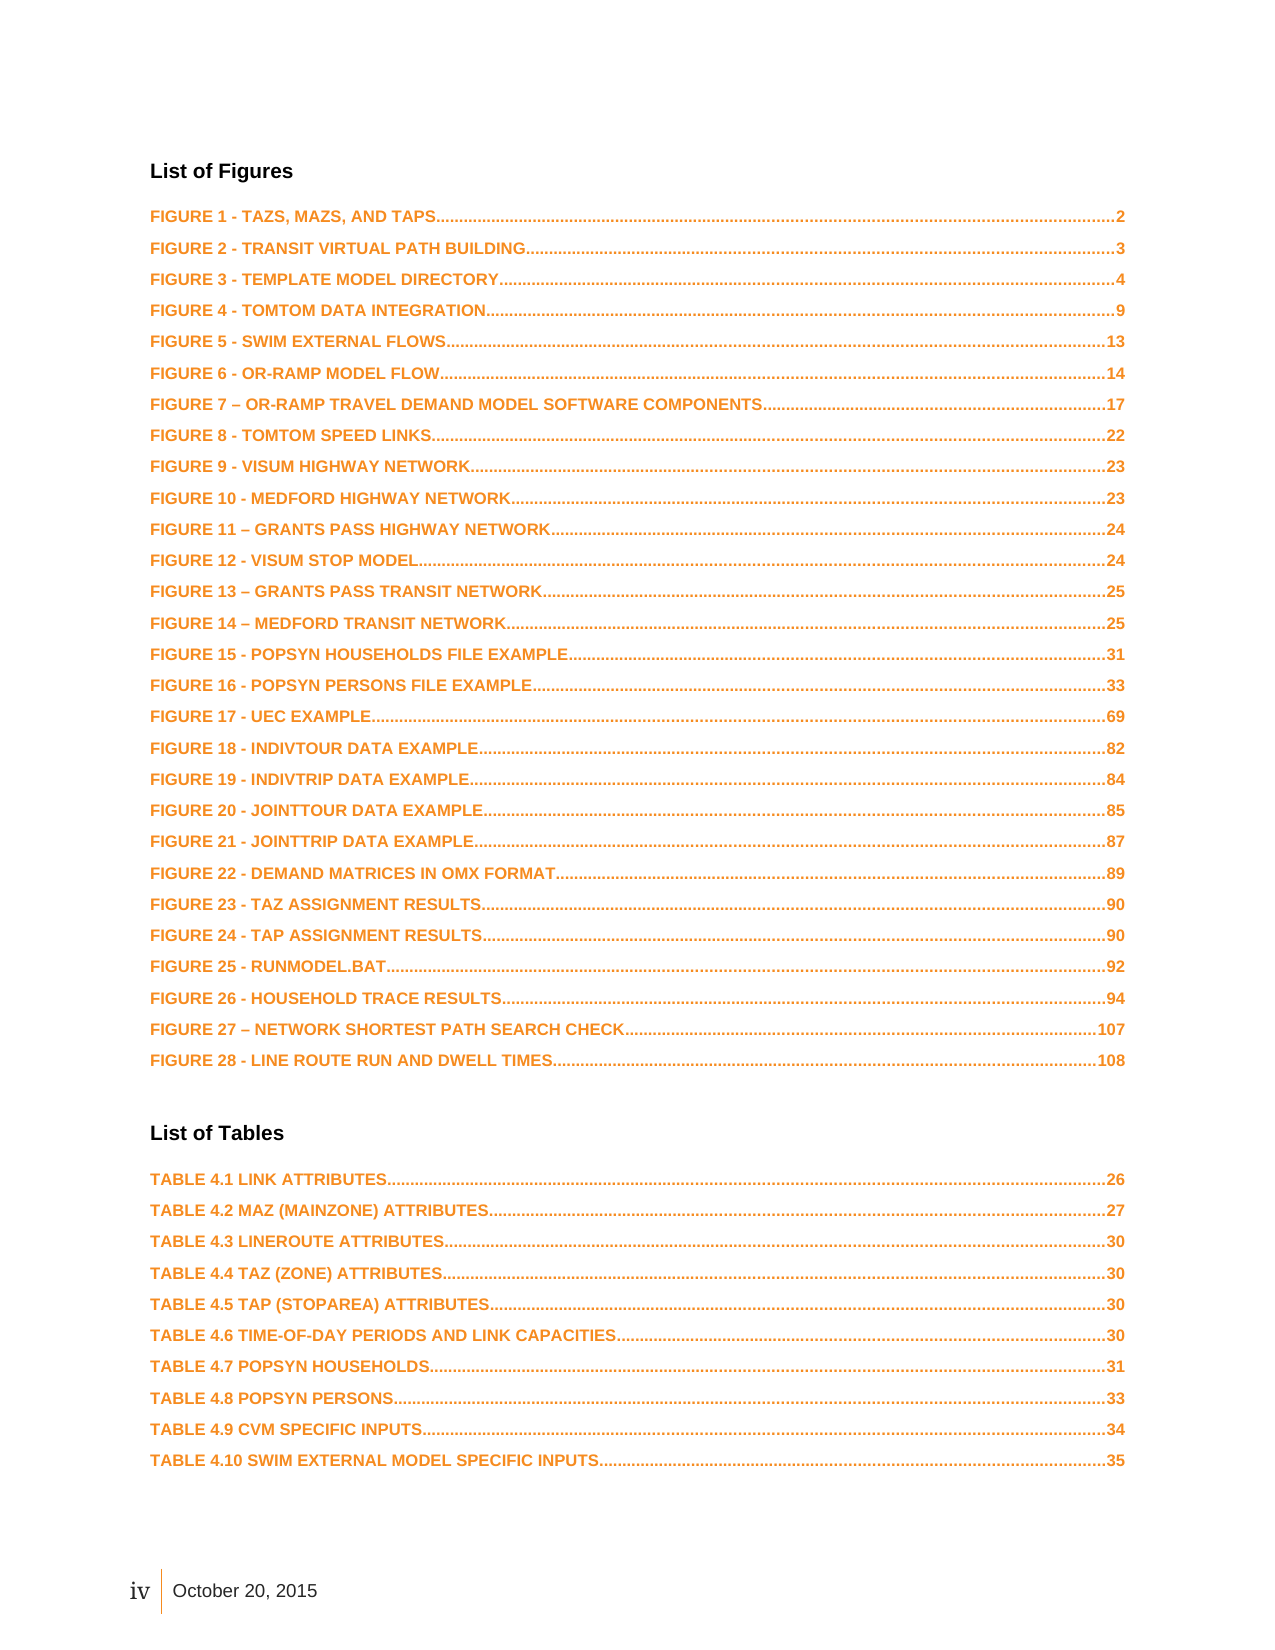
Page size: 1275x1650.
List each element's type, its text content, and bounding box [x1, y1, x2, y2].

text Figure 11 – Grants PAss Highway Network 24 [150, 508, 1125, 539]
text Figure 1 - TAZs, MAZS, and TAPS 2 [150, 195, 1125, 226]
text Figure 25 - RunModel.Bat 92 [150, 945, 1125, 976]
text Table 4.6 Time-oF-Day periods and Link Capacities 30 [150, 1314, 1125, 1345]
text Table 4.2 MAZ (MainZone) Attributes 27 [150, 1189, 1125, 1220]
text Figure 2 - Transit Virtual Path Building 3 [150, 226, 1125, 258]
text Figure 5 - SWIM External Flows 13 [150, 320, 1125, 351]
text Figure 10 - Medford Highway Network 23 [150, 476, 1125, 508]
text Figure 3 - Template Model Directory 4 [150, 258, 1125, 289]
text List of Tables [150, 1114, 1125, 1145]
text Table 4.3 LiNERoute Attributes 30 [150, 1220, 1125, 1251]
text Figure 7 – OR-RAMP Travel Demand Model Software Components 17 [150, 383, 1125, 414]
text Figure 8 - TomTom Speed Links 22 [150, 414, 1125, 445]
text Figure 14 – MeDford TRANSIT Network 25 [150, 601, 1125, 633]
text Figure 20 - JointTour DATA Example 85 [150, 789, 1125, 820]
text Figure 16 - PopSYn Persons File Example 33 [150, 664, 1125, 695]
text Figure 28 - Line Route Run and Dwell Times 108 [150, 1039, 1125, 1070]
text Figure 12 - VISUM Stop Model 24 [150, 539, 1125, 570]
text Table 4.1 Link Attributes 26 [150, 1158, 1125, 1189]
text Figure 24 - TAP Assignment Results 90 [150, 914, 1125, 945]
text Table 4.9 CVM Specific Inputs 34 [150, 1408, 1125, 1439]
text Figure 23 - TAZ Assignment REsults 90 [150, 883, 1125, 914]
text Figure 4 - TomTom Data Integration 9 [150, 289, 1125, 320]
text Table 4.7 PopSYN Households 31 [150, 1345, 1125, 1376]
text Figure 19 - INDIVTrip Data Example 84 [150, 758, 1125, 789]
text Figure 13 – Grants Pass TRANSIT Network 25 [150, 570, 1125, 601]
text Table 4.4 TAZ (Zone) Attributes 30 [150, 1251, 1125, 1283]
text Figure 27 – Network Shortest PATH Search CheCk 107 [150, 1008, 1125, 1039]
text Figure 22 - Demand MAtrices in OMX Format 89 [150, 851, 1125, 883]
text Figure 18 - InDivTour Data Example 82 [150, 726, 1125, 758]
text Figure 15 - PopSyn Households File EXample 31 [150, 633, 1125, 664]
text Figure 9 - VISUM Highway NeTWork 23 [150, 445, 1125, 476]
text Figure 26 - Household Trace Results 94 [150, 976, 1125, 1008]
text Figure 21 - JOINTTRIP DATA EXAMPLE 87 [150, 820, 1125, 851]
text Figure 17 - UEC Example 69 [150, 695, 1125, 726]
text List of Figures [150, 151, 1125, 183]
text Table 4.5 TAP (STOPAREA) Attributes 30 [150, 1283, 1125, 1314]
text Table 4.10 SWIm External MODEL SpeciFIC Inputs 35 [150, 1439, 1125, 1470]
text Figure 6 - OR-RAMP MoDel Flow 14 [150, 351, 1125, 383]
text Table 4.8 PopSYN Persons 33 [150, 1376, 1125, 1408]
